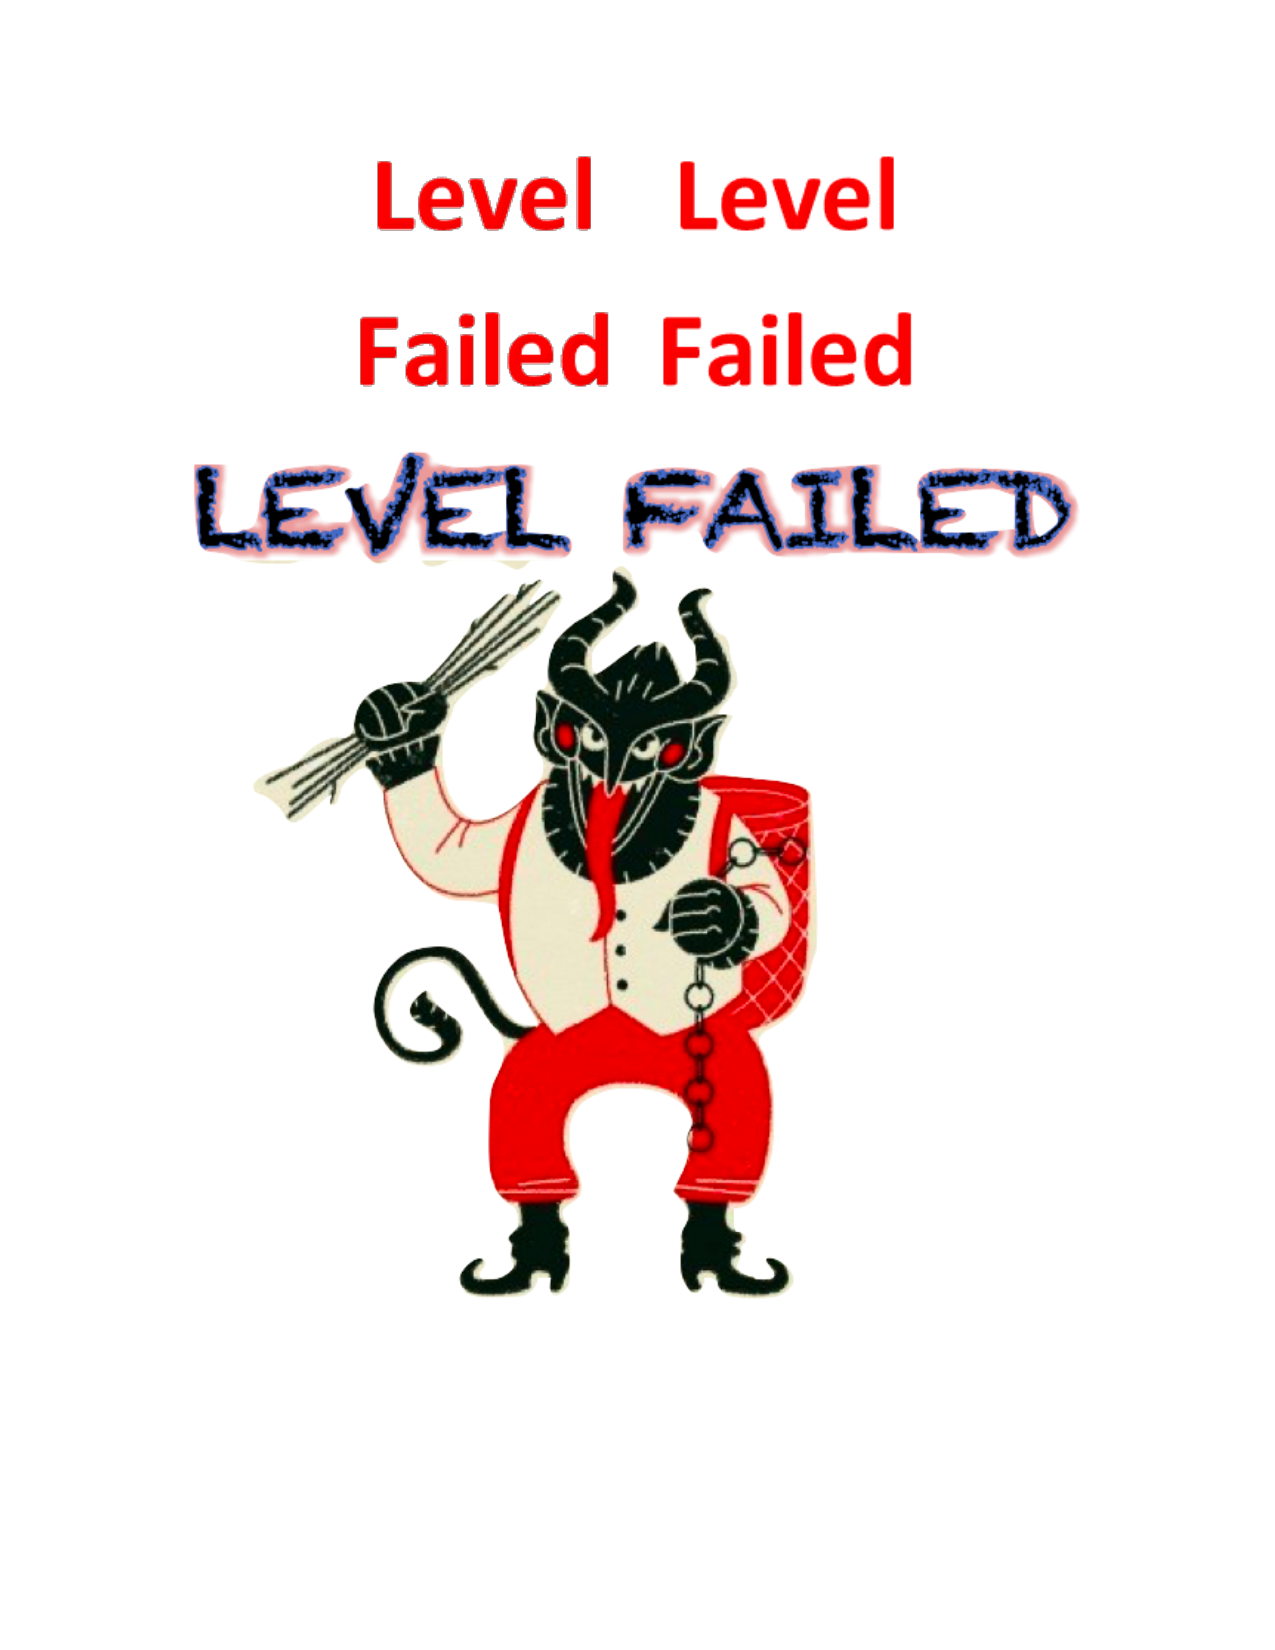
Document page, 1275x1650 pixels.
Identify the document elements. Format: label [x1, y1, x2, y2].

picture [334, 150, 941, 407]
picture [150, 410, 1125, 1340]
